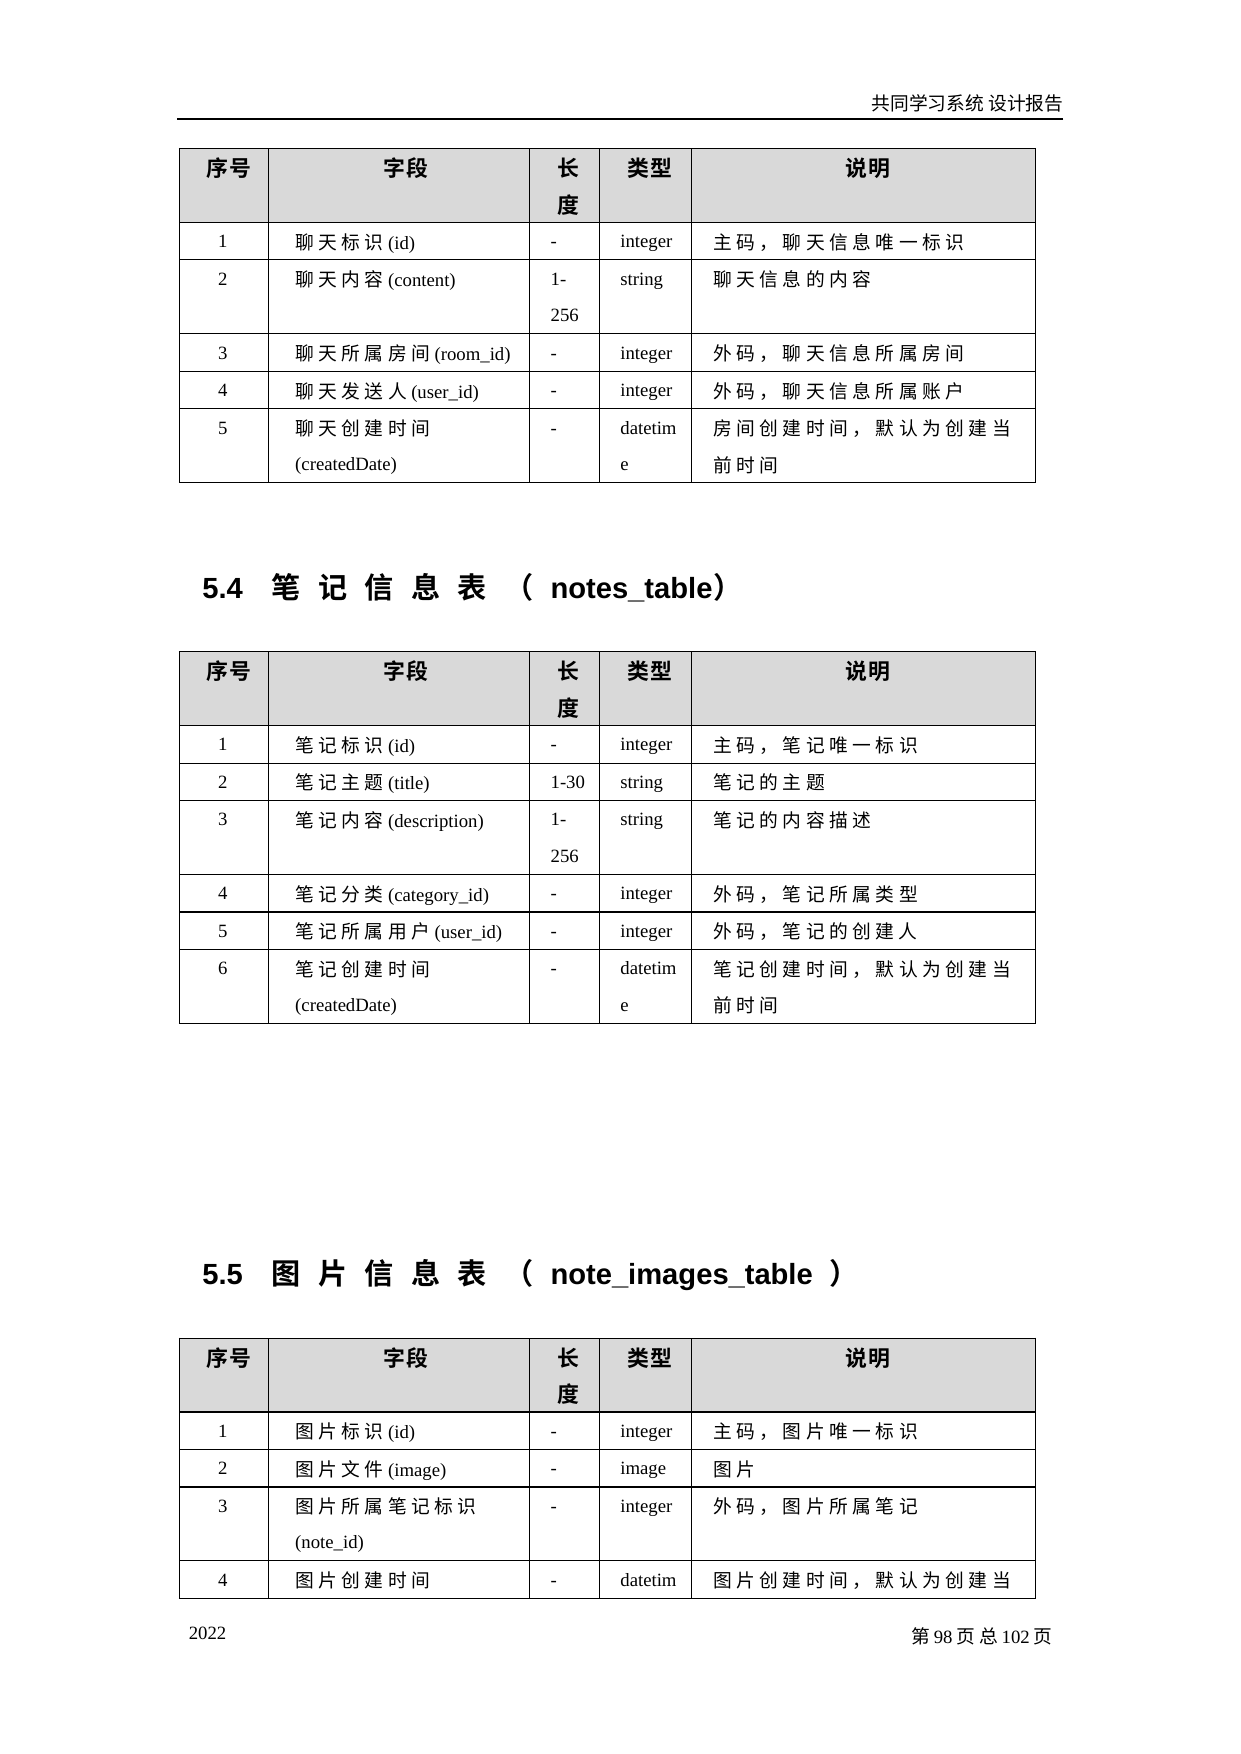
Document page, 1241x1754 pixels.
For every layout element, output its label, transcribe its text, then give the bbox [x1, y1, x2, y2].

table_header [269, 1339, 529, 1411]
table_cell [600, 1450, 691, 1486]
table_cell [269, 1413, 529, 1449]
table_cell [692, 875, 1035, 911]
subtitle 笔记信息表（notes_table） [191, 549, 1061, 622]
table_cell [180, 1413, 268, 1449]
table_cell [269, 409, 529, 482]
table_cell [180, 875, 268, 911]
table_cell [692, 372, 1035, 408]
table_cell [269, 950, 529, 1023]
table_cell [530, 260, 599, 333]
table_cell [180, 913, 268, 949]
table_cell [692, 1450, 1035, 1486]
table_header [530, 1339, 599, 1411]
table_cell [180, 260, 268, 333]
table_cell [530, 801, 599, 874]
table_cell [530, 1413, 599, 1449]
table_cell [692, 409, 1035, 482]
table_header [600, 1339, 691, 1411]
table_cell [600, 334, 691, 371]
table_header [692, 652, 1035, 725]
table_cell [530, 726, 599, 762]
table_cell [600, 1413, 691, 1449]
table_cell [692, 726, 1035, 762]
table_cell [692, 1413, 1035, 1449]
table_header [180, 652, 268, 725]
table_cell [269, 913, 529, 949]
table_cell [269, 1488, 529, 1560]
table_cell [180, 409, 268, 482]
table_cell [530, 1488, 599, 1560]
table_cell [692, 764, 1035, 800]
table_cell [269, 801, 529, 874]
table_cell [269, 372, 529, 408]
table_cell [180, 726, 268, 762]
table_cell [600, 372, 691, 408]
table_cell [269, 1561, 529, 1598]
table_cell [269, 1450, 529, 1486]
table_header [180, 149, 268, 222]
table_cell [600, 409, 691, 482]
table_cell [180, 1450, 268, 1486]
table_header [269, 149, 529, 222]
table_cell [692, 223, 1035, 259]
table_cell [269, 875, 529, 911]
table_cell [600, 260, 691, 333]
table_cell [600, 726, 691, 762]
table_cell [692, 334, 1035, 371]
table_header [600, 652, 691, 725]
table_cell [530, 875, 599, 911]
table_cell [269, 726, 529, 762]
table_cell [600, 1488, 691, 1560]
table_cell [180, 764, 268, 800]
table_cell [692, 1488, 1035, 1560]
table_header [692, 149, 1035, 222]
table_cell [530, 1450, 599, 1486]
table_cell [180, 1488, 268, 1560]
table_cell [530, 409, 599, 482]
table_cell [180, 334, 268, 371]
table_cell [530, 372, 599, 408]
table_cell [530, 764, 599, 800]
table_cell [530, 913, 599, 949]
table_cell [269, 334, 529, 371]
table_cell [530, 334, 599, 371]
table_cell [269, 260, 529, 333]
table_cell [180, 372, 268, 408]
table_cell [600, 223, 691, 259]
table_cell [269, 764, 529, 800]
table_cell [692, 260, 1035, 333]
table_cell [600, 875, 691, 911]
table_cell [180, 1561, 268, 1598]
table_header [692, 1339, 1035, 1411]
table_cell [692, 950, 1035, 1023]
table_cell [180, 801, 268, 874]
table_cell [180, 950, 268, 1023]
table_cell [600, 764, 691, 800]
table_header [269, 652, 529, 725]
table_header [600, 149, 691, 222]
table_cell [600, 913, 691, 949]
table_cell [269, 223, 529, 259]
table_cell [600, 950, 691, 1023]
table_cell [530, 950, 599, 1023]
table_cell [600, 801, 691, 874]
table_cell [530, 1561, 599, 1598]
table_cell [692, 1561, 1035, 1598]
subtitle 图片信息表（note_images_table） [191, 1235, 1061, 1308]
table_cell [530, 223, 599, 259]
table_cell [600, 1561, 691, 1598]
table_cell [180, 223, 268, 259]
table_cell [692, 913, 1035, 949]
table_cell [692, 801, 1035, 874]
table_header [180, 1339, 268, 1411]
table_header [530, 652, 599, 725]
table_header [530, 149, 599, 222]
